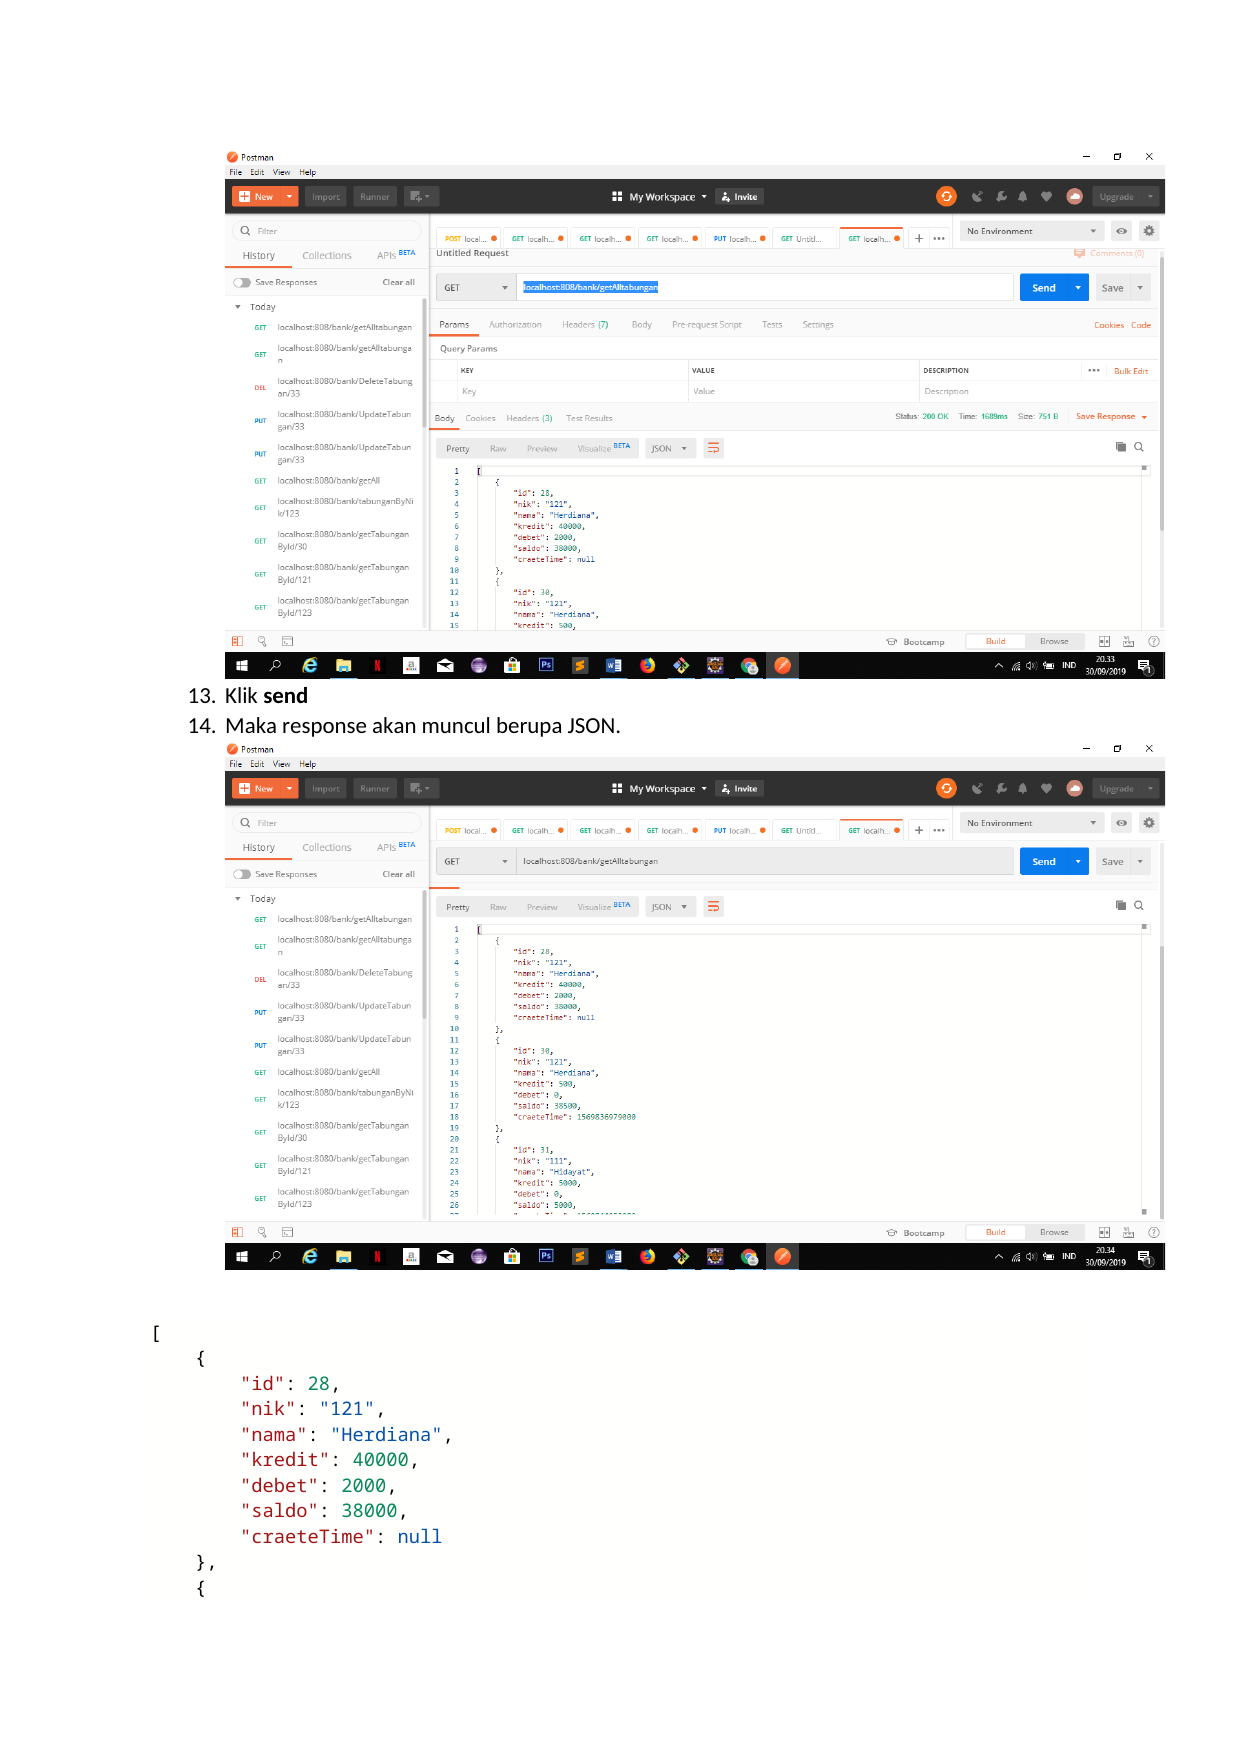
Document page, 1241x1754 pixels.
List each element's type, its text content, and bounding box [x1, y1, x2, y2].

picture [225, 741, 1166, 1270]
text "craeteTime": null [150, 1523, 1090, 1549]
text "debet": 2000, [150, 1472, 1090, 1498]
text { [150, 1344, 1090, 1370]
text }, [150, 1549, 1090, 1574]
text { [150, 1574, 1090, 1600]
text "id": 28, [150, 1370, 1090, 1396]
list Maka response akan muncul berupa JSON. [187, 711, 1090, 739]
list Klik send [187, 681, 1090, 709]
text "kredit": 40000, [150, 1447, 1090, 1472]
text [ [150, 1319, 1090, 1344]
text "saldo": 38000, [150, 1498, 1090, 1523]
picture [225, 150, 1166, 679]
text "nama": "Herdiana", [150, 1421, 1090, 1447]
text "nik": "121", [150, 1396, 1090, 1421]
